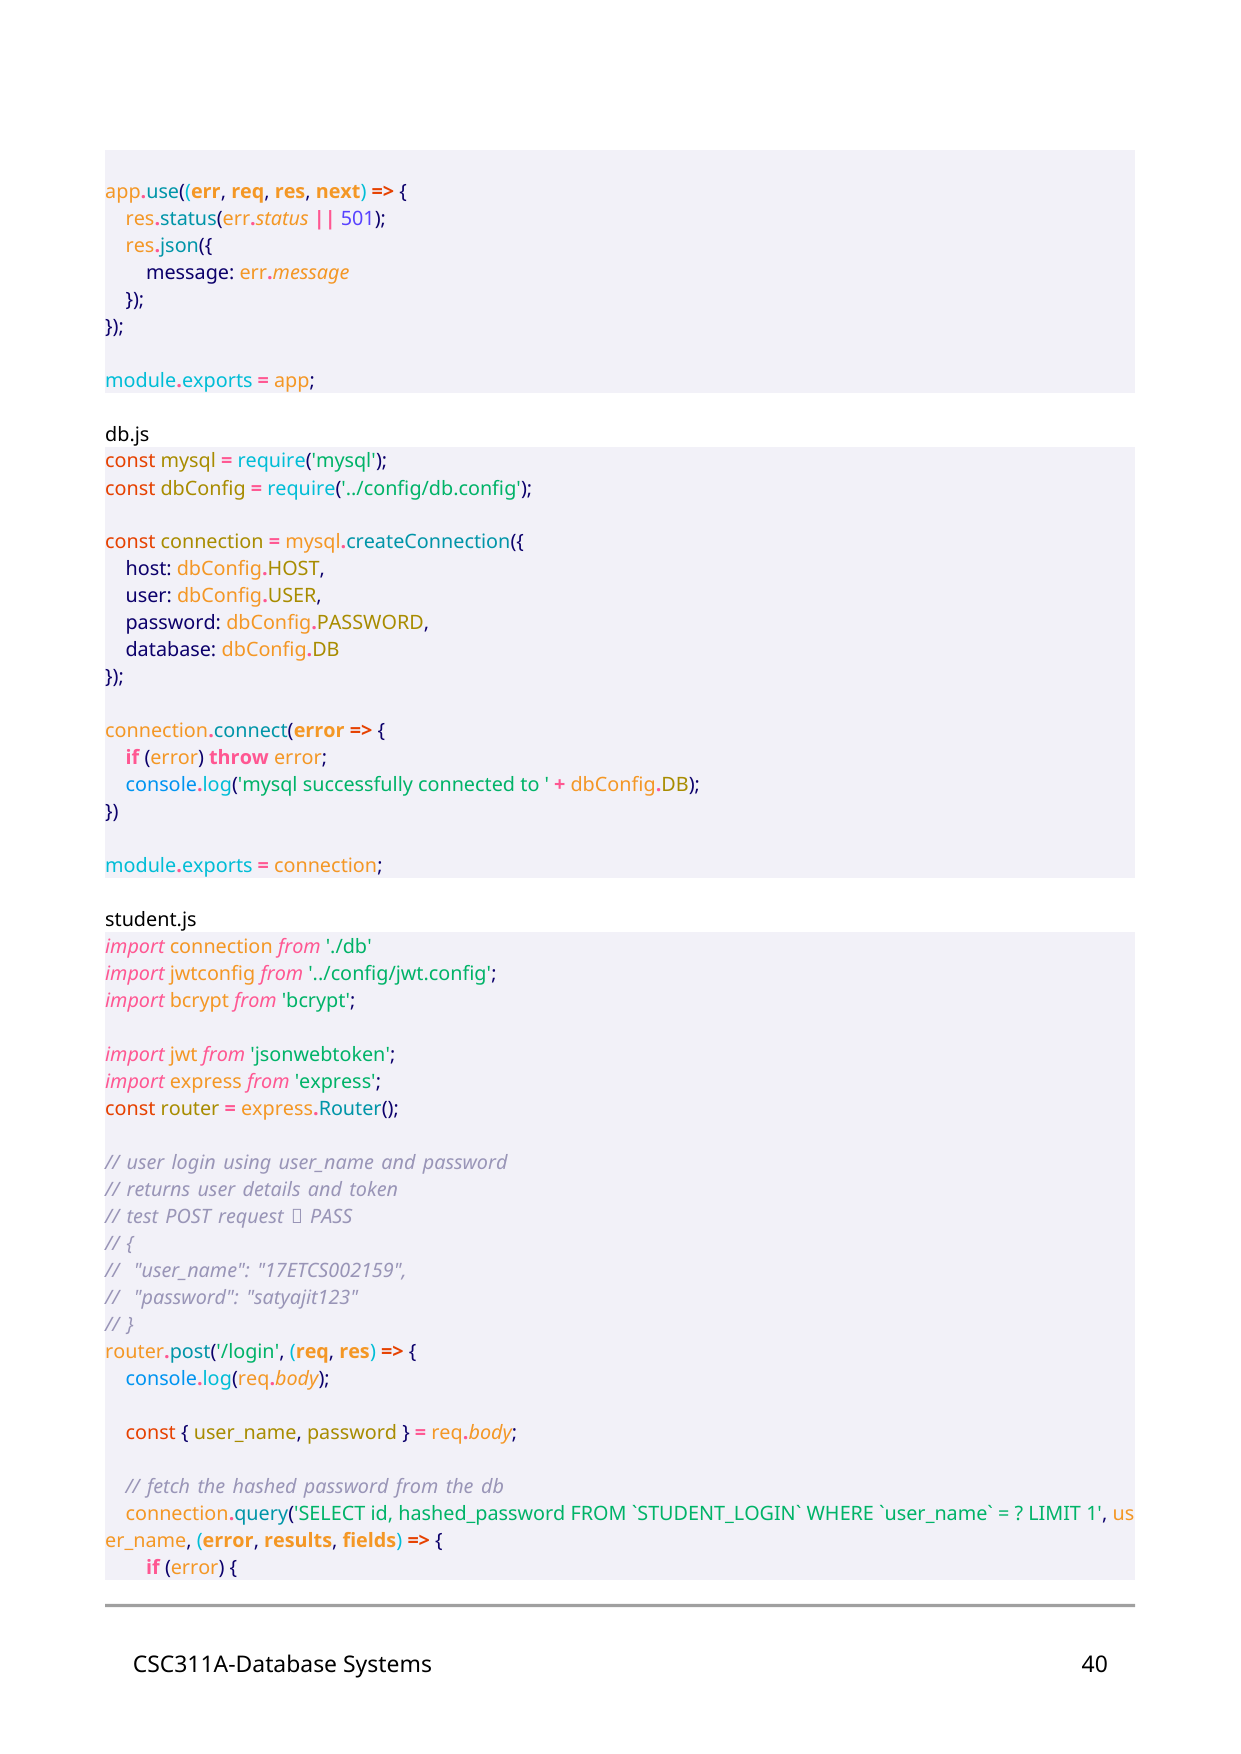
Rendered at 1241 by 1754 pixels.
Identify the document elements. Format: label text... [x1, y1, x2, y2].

text // "password": "satyajit123" [105, 1283, 1135, 1310]
text res.json({ [105, 231, 1135, 258]
text const dbConfig = require('../config/db.config'); [105, 474, 1135, 501]
text database: dbConfig.DB [105, 636, 1135, 663]
text password: dbConfig.PASSWORD, [105, 609, 1135, 636]
text // { [105, 1229, 1135, 1256]
text }); [105, 285, 1135, 312]
text // } [105, 1310, 1135, 1337]
text import express from 'express'; [105, 1067, 1135, 1094]
text console.log(req.body); [105, 1364, 1135, 1391]
text }) [105, 797, 1135, 824]
text const { user_name, password } = req.body; [105, 1418, 1135, 1445]
text const mysql = require('mysql'); [105, 447, 1135, 474]
text }); [105, 663, 1135, 689]
text import bcrypt from 'bcrypt'; [105, 986, 1135, 1013]
text if (error) { [105, 1553, 1135, 1580]
text module.exports = app; [105, 366, 1135, 393]
text connection.query('SELECT id, hashed_password FROM `STUDENT_LOGIN` WHERE `user_name` = ? LIMIT 1', user_name, (error, results, fields) => { [105, 1499, 1135, 1553]
text res.status(err.status || 501); [105, 204, 1135, 231]
text connection.connect(error => { [105, 717, 1135, 743]
text const router = express.Router(); [105, 1094, 1135, 1121]
text import connection from './db' [105, 932, 1135, 959]
text // "user_name": "17ETCS002159", [105, 1256, 1135, 1283]
text // returns user details and token [105, 1175, 1135, 1202]
text import jwtconfig from '../config/jwt.config'; [105, 959, 1135, 986]
text module.exports = connection; [105, 851, 1135, 878]
text // test POST request ✅ PASS [105, 1202, 1135, 1229]
text if (error) throw error; [105, 743, 1135, 771]
text app.use((err, req, res, next) => { [105, 177, 1135, 204]
text // fetch the hashed password from the db [105, 1472, 1135, 1499]
text console.log('mysql successfully connected to ' + dbConfig.DB); [105, 771, 1135, 797]
text student.js [105, 905, 1135, 932]
text const connection = mysql.createConnection({ [105, 528, 1135, 555]
text }); [105, 312, 1135, 339]
text host: dbConfig.HOST, [105, 555, 1135, 582]
text db.js [105, 420, 1135, 447]
text import jwt from 'jsonwebtoken'; [105, 1040, 1135, 1067]
text // user login using user_name and password [105, 1148, 1135, 1175]
text router.post('/login', (req, res) => { [105, 1337, 1135, 1364]
text user: dbConfig.USER, [105, 582, 1135, 609]
text message: err.message [105, 258, 1135, 285]
